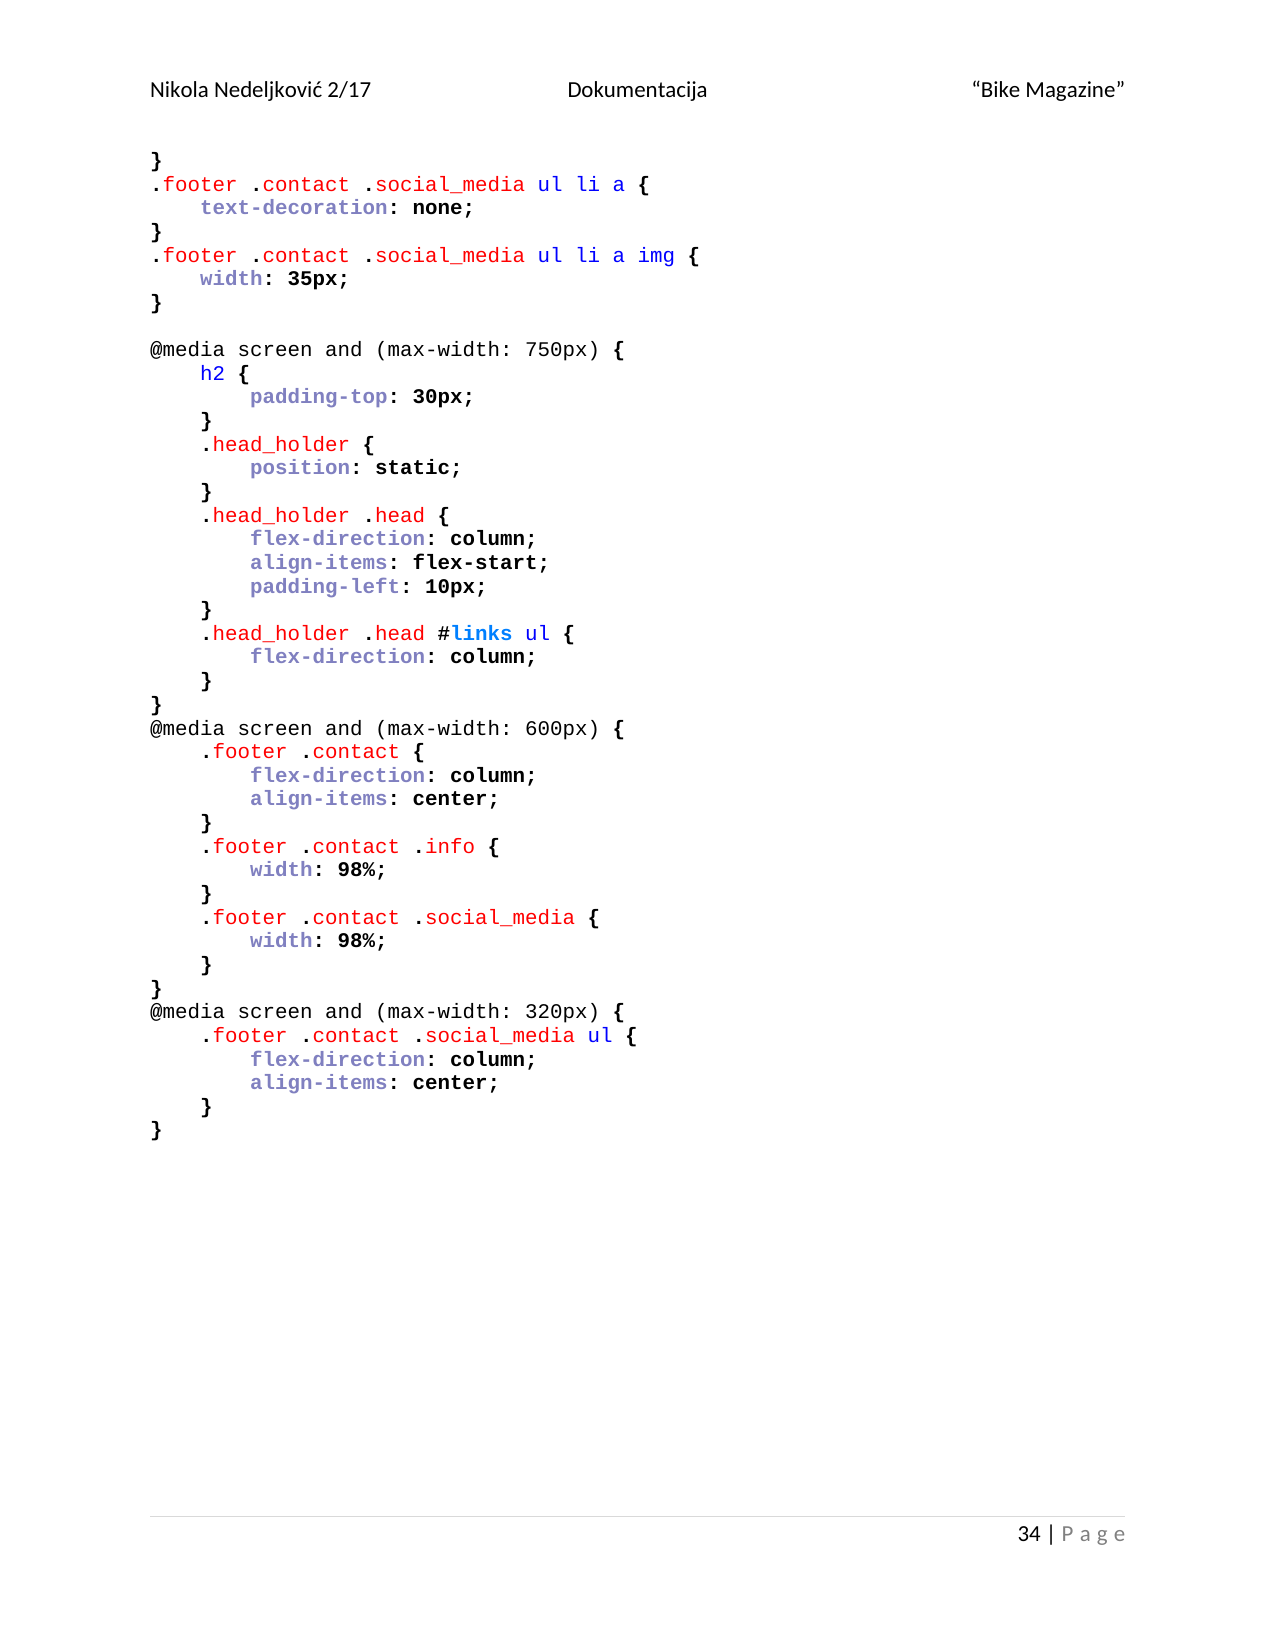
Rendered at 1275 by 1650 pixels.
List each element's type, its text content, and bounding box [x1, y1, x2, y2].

text } [150, 1096, 1125, 1119]
text @media screen and (max-width: 600px) { [150, 717, 1125, 741]
text } [150, 481, 1125, 505]
text flex-direction: column; [150, 528, 1125, 552]
text width: 98%; [150, 859, 1125, 883]
text flex-direction: column; [150, 765, 1125, 788]
text padding-left: 10px; [150, 576, 1125, 599]
text @media screen and (max-width: 320px) { [150, 1001, 1125, 1025]
text } [150, 221, 1125, 244]
text .head_holder { [150, 434, 1125, 457]
text align-items: flex-start; [150, 552, 1125, 576]
text } [150, 410, 1125, 434]
text } [150, 150, 1125, 174]
text @media screen and (max-width: 750px) { [150, 339, 1125, 363]
text .footer .contact { [150, 741, 1125, 765]
text } [150, 292, 1125, 316]
text flex-direction: column; [150, 1048, 1125, 1072]
text } [150, 812, 1125, 836]
text } [150, 883, 1125, 907]
text h2 { [150, 363, 1125, 386]
text width: 35px; [150, 268, 1125, 292]
text } [150, 954, 1125, 978]
text .footer .contact .social_media ul li a { [150, 174, 1125, 197]
text } [150, 694, 1125, 717]
text text-decoration: none; [150, 197, 1125, 221]
text } [150, 1119, 1125, 1143]
text .footer .contact .social_media ul { [150, 1025, 1125, 1048]
text width: 98%; [150, 930, 1125, 954]
text flex-direction: column; [150, 647, 1125, 670]
text padding-top: 30px; [150, 386, 1125, 410]
text } [150, 978, 1125, 1001]
text } [150, 599, 1125, 623]
text .footer .contact .social_media { [150, 907, 1125, 930]
text align-items: center; [150, 1072, 1125, 1096]
text .head_holder .head { [150, 505, 1125, 528]
text } [150, 670, 1125, 694]
text .footer .contact .info { [150, 836, 1125, 859]
text .footer .contact .social_media ul li a img { [150, 244, 1125, 268]
text .head_holder .head #links ul { [150, 623, 1125, 647]
text align-items: center; [150, 788, 1125, 812]
text position: static; [150, 457, 1125, 481]
